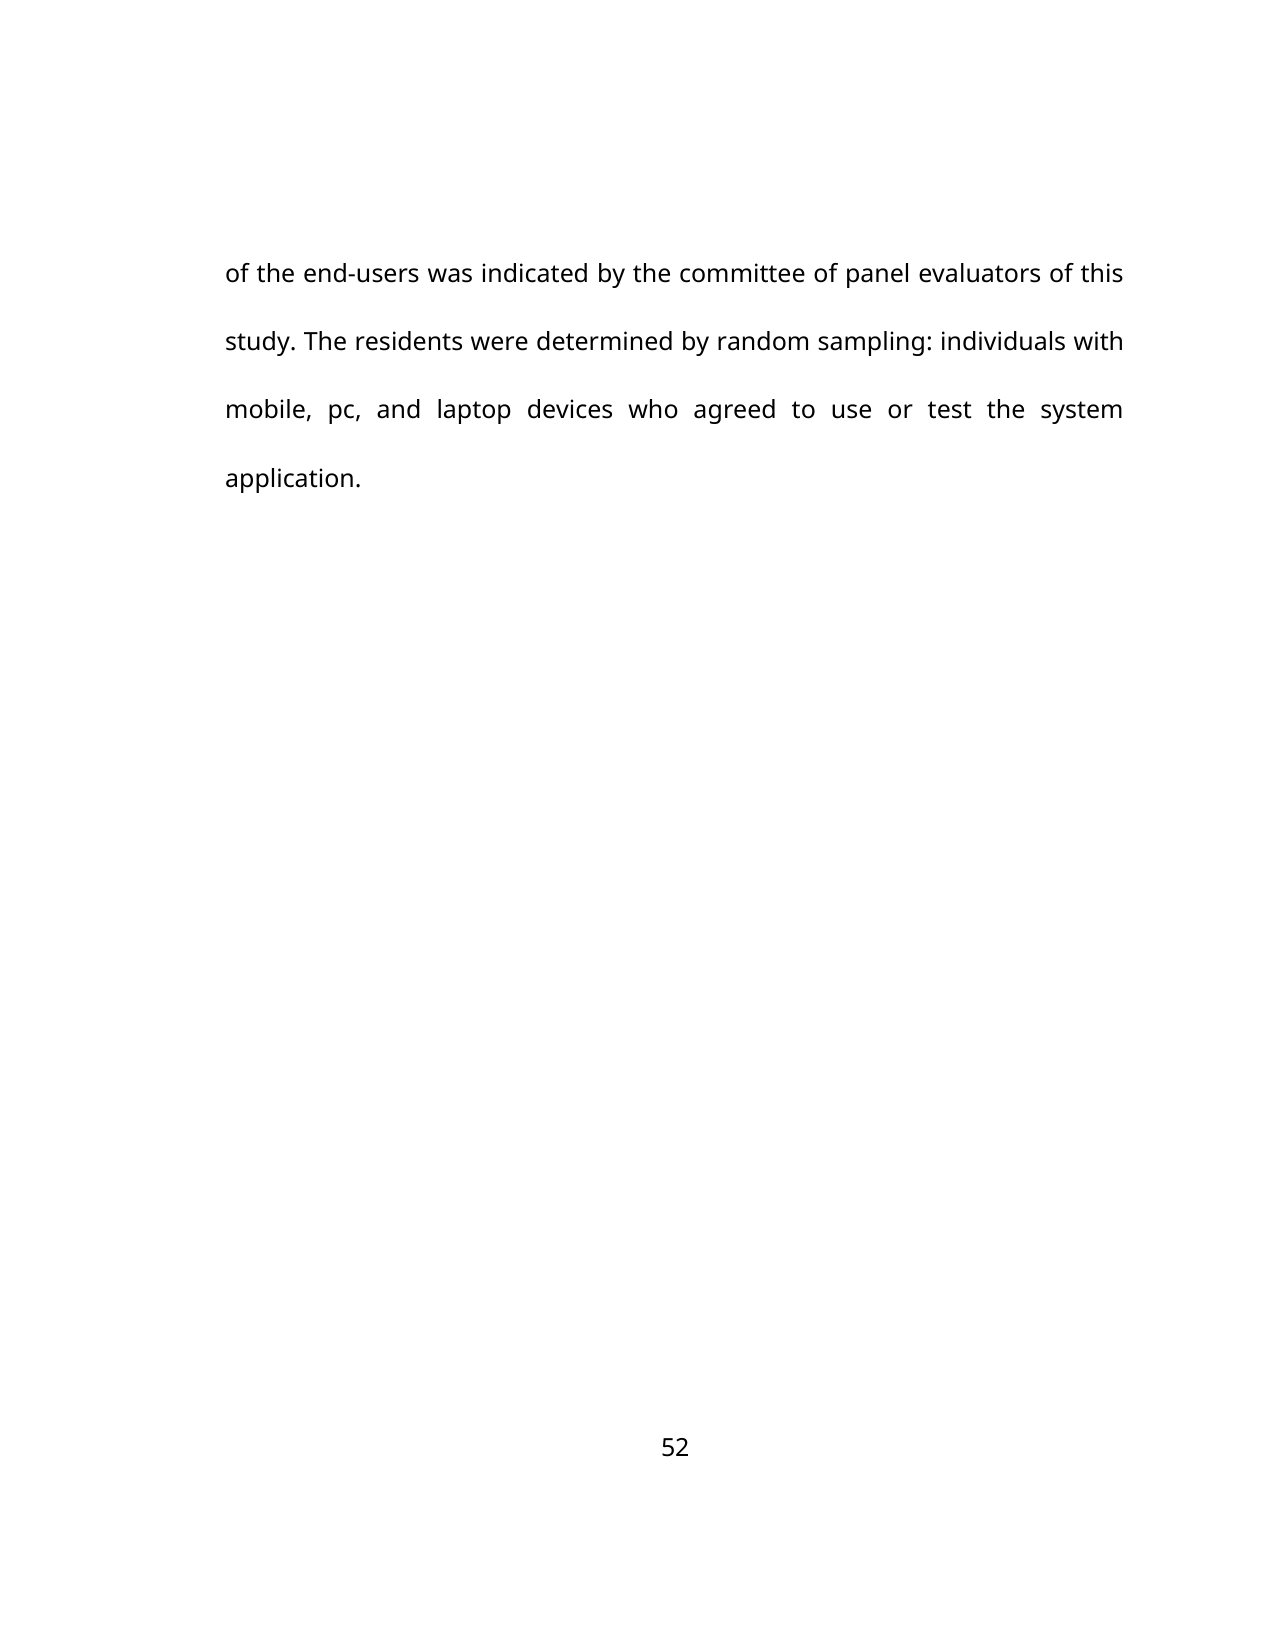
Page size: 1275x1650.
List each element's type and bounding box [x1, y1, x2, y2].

text [225, 256, 1125, 494]
